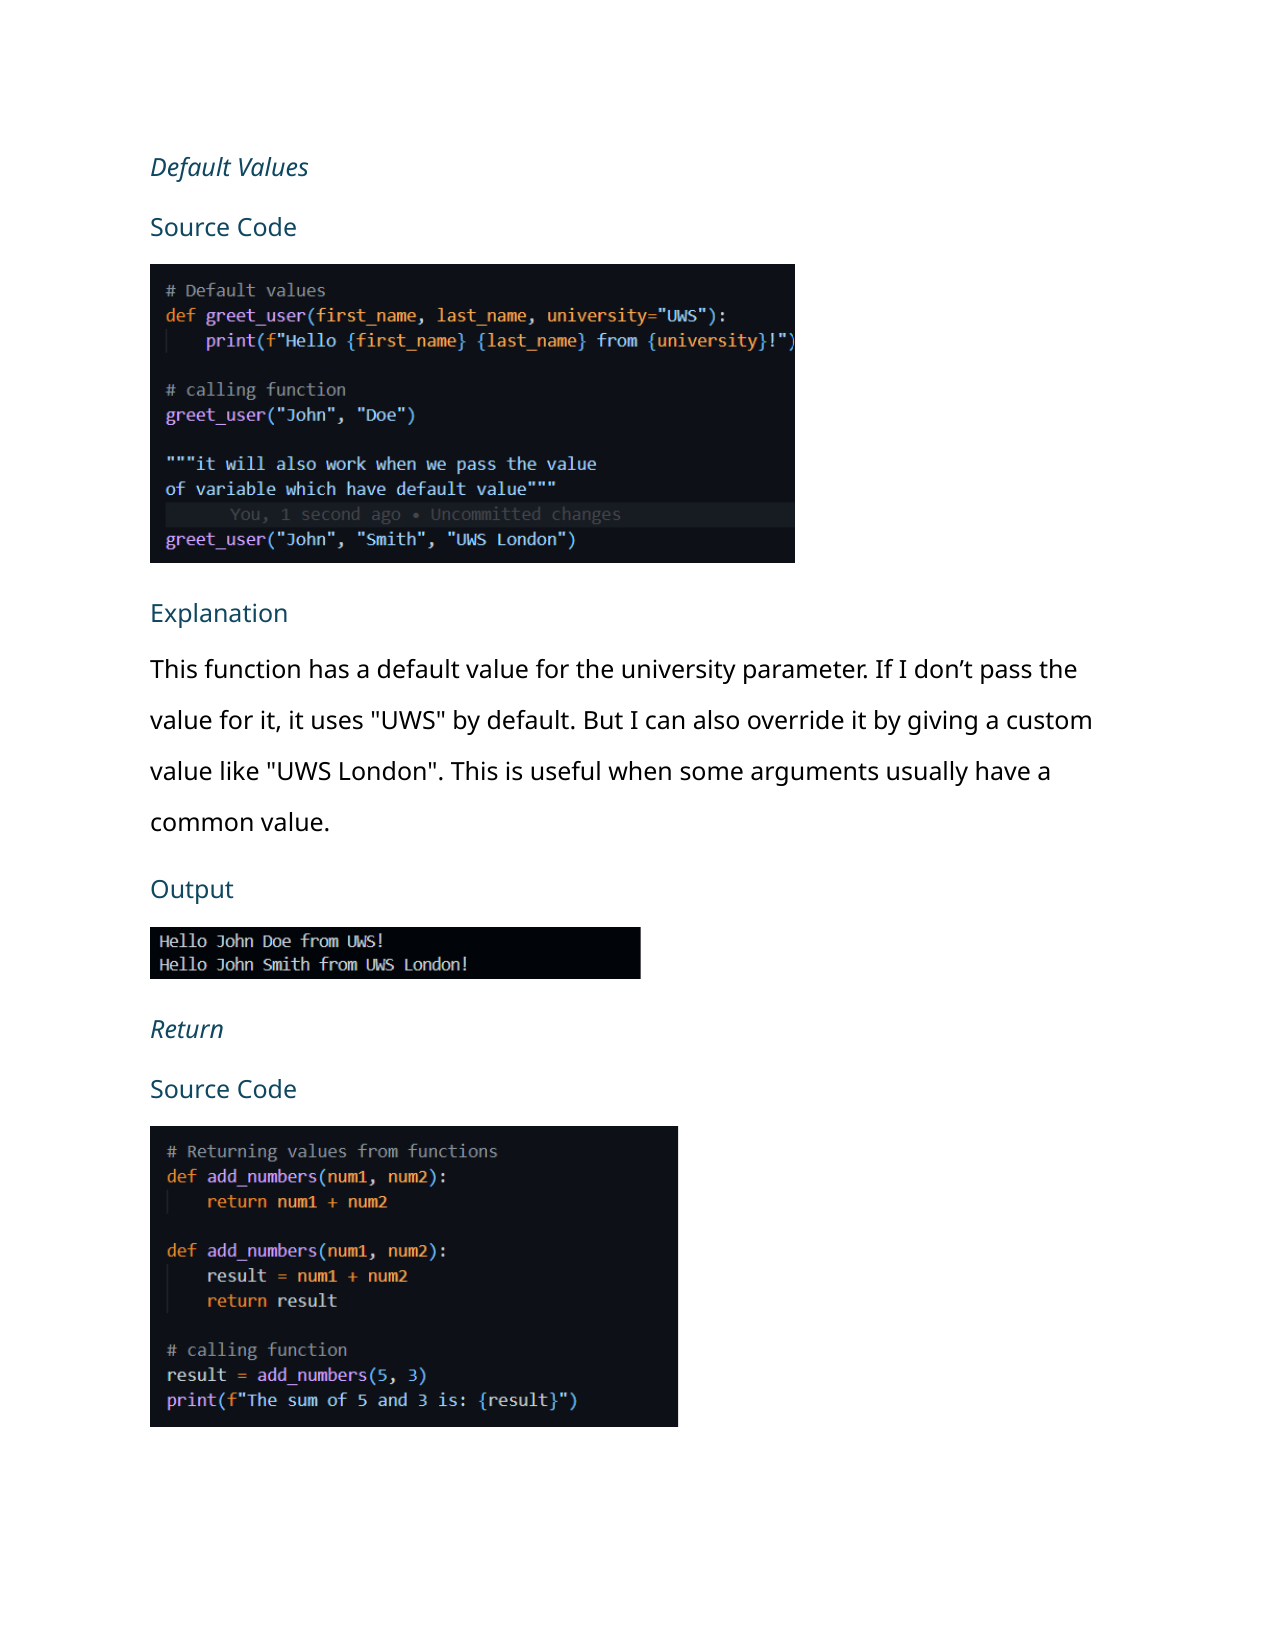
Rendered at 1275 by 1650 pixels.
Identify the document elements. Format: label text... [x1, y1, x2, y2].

subtitle Default Values [150, 150, 1125, 184]
subtitle Source Code [150, 1071, 1125, 1106]
picture [150, 1126, 679, 1427]
subtitle Explanation [150, 596, 1125, 630]
subtitle Return [150, 1012, 1125, 1046]
text This function has a default value for the university parameter. If I don’t pass the value for it, it uses "UWS" by default. But I can also override it by giving a custom value like "UWS London". This is useful when some arguments usually have a common value. [150, 651, 1125, 838]
picture [150, 264, 795, 563]
subtitle Output [150, 872, 1125, 906]
subtitle Source Code [150, 209, 1125, 243]
picture [150, 927, 641, 979]
